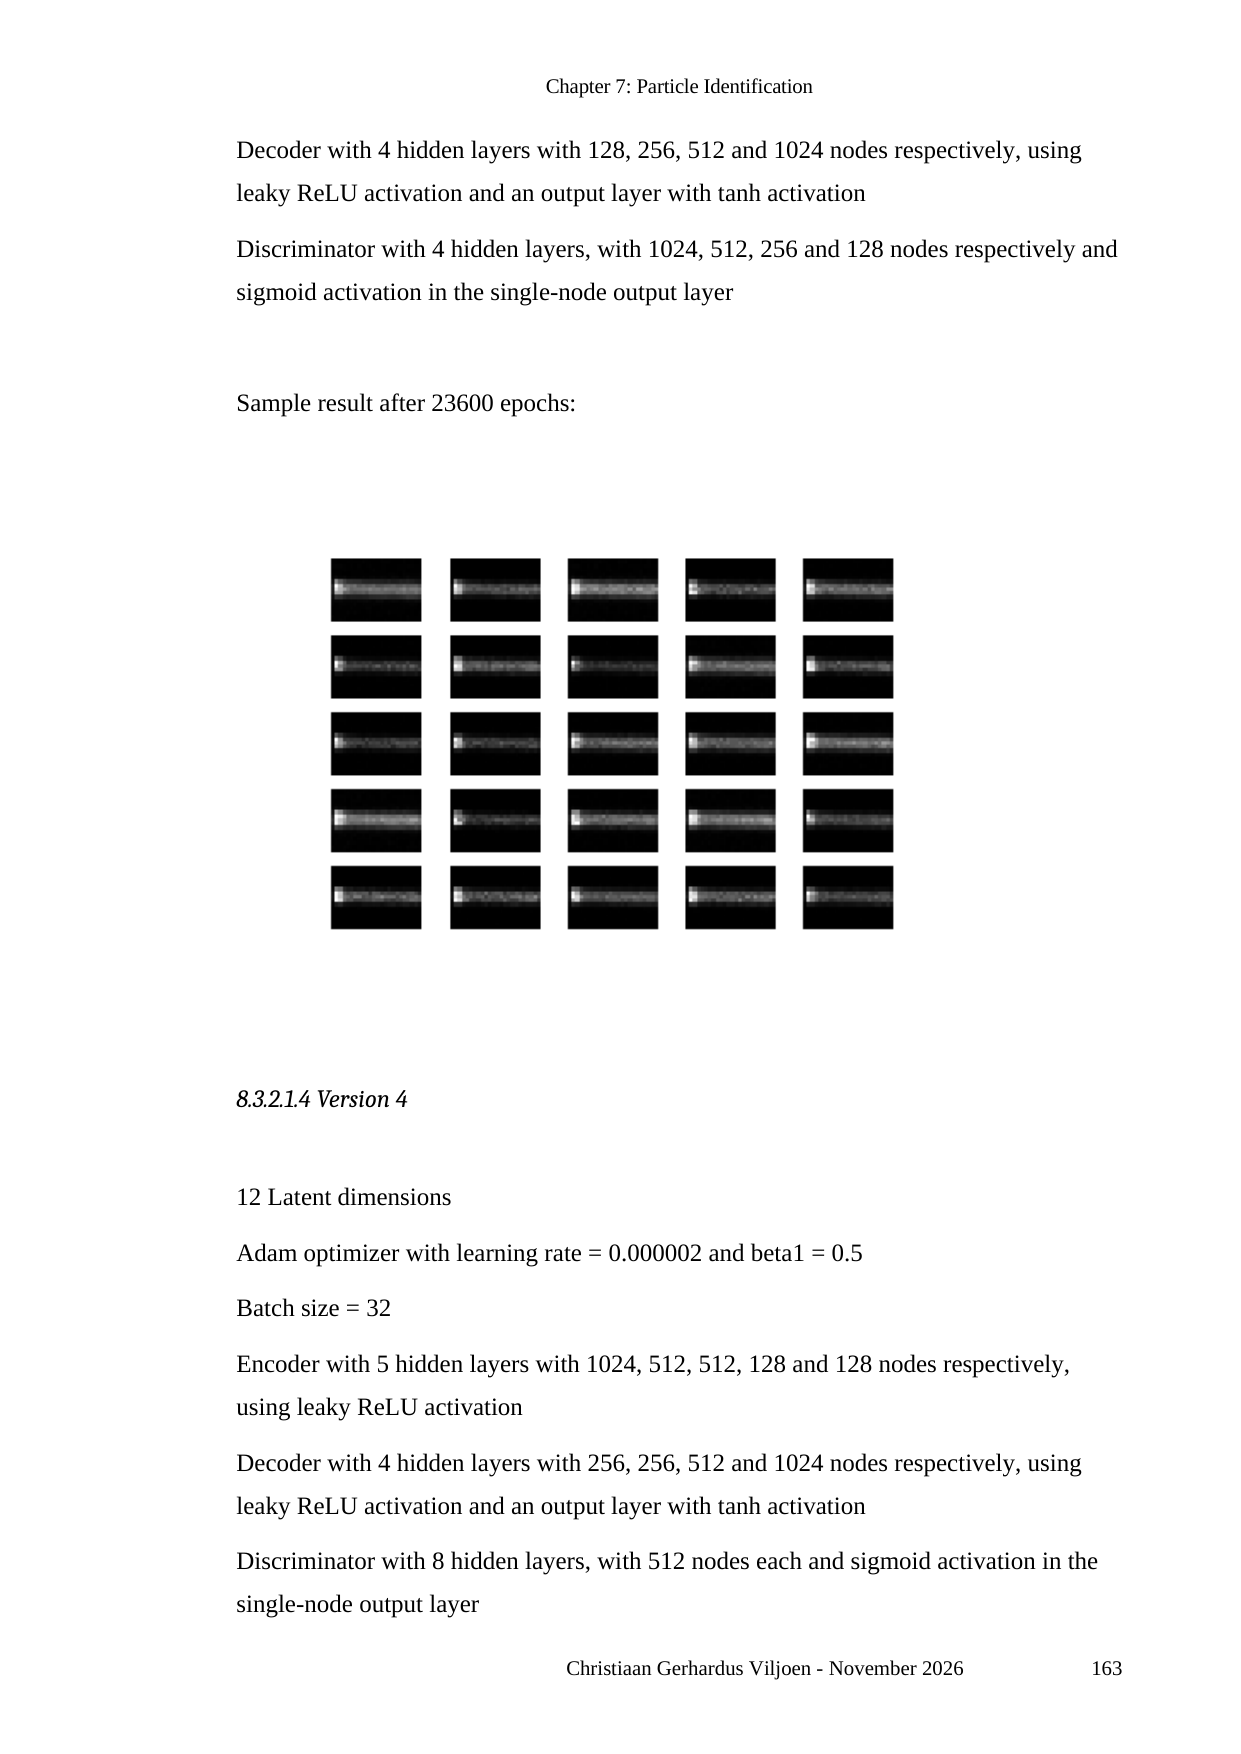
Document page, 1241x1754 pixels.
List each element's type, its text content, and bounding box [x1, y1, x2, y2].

text Batch size = 32 [236, 1293, 1122, 1322]
text Discriminator with 4 hidden layers, with 1024, 512, 256 and 128 nodes respectively and sigmoid activation in the single-node output layer [236, 234, 1122, 306]
text Sample result after 23600 epochs: [236, 388, 1122, 417]
text Encoder with 5 hidden layers with 1024, 512, 512, 128 and 128 nodes respectively, using leaky ReLU activation [236, 1349, 1122, 1421]
text Adam optimizer with learning rate = 0.000002 and beta1 = 0.5 [236, 1238, 1122, 1266]
text Discriminator with 8 hidden layers, with 512 nodes each and sigmoid activation in the single-node output layer [236, 1546, 1122, 1618]
subtitle Version 4 [236, 1085, 1122, 1114]
text 12 Latent dimensions [236, 1182, 1122, 1211]
text Decoder with 4 hidden layers with 256, 256, 512 and 1024 nodes respectively, using leaky ReLU activation and an output layer with tanh activation [236, 1448, 1122, 1519]
picture [236, 499, 972, 991]
text Decoder with 4 hidden layers with 128, 256, 512 and 1024 nodes respectively, using leaky ReLU activation and an output layer with tanh activation [236, 135, 1122, 207]
